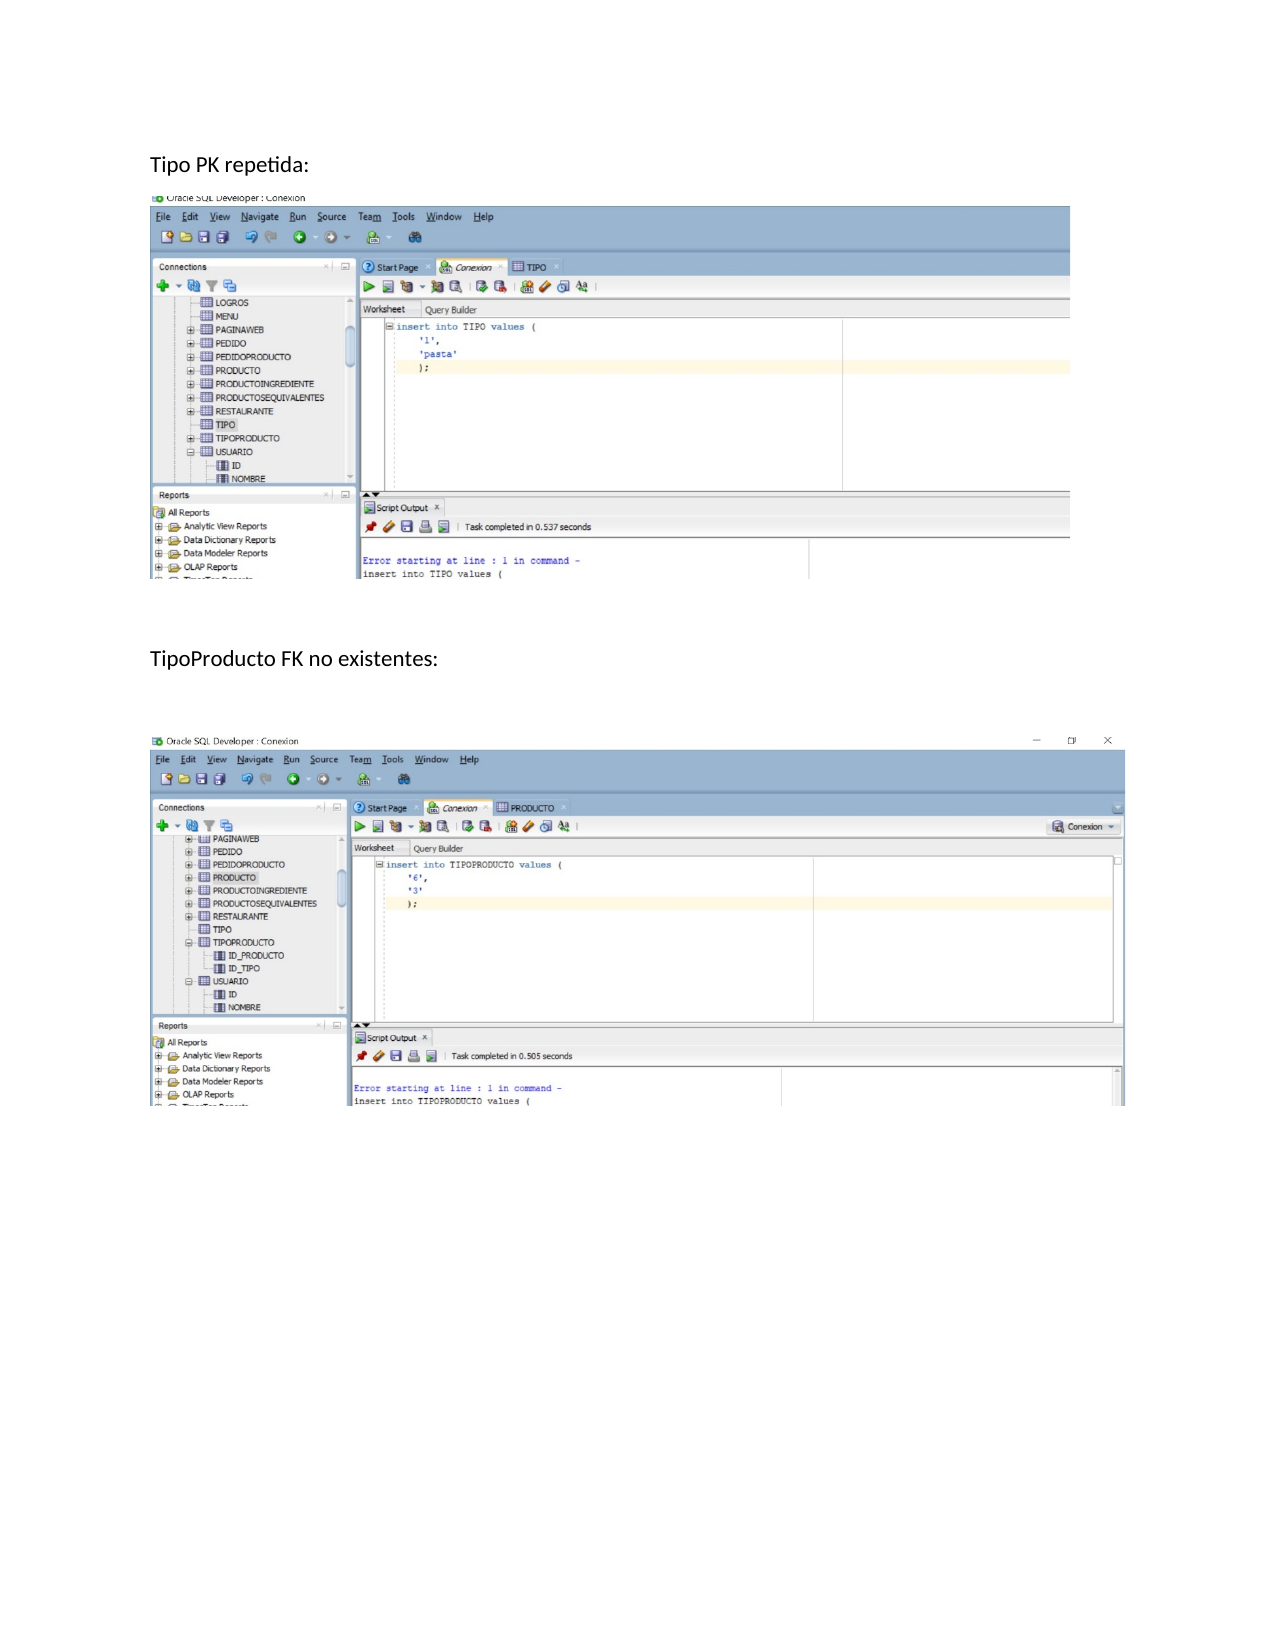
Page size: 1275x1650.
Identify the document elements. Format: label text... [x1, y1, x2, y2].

picture [150, 196, 1071, 579]
picture [150, 737, 1125, 1106]
text Tipo PK repetida: [150, 150, 1125, 178]
text TipoProducto FK no existentes: [150, 644, 1125, 672]
